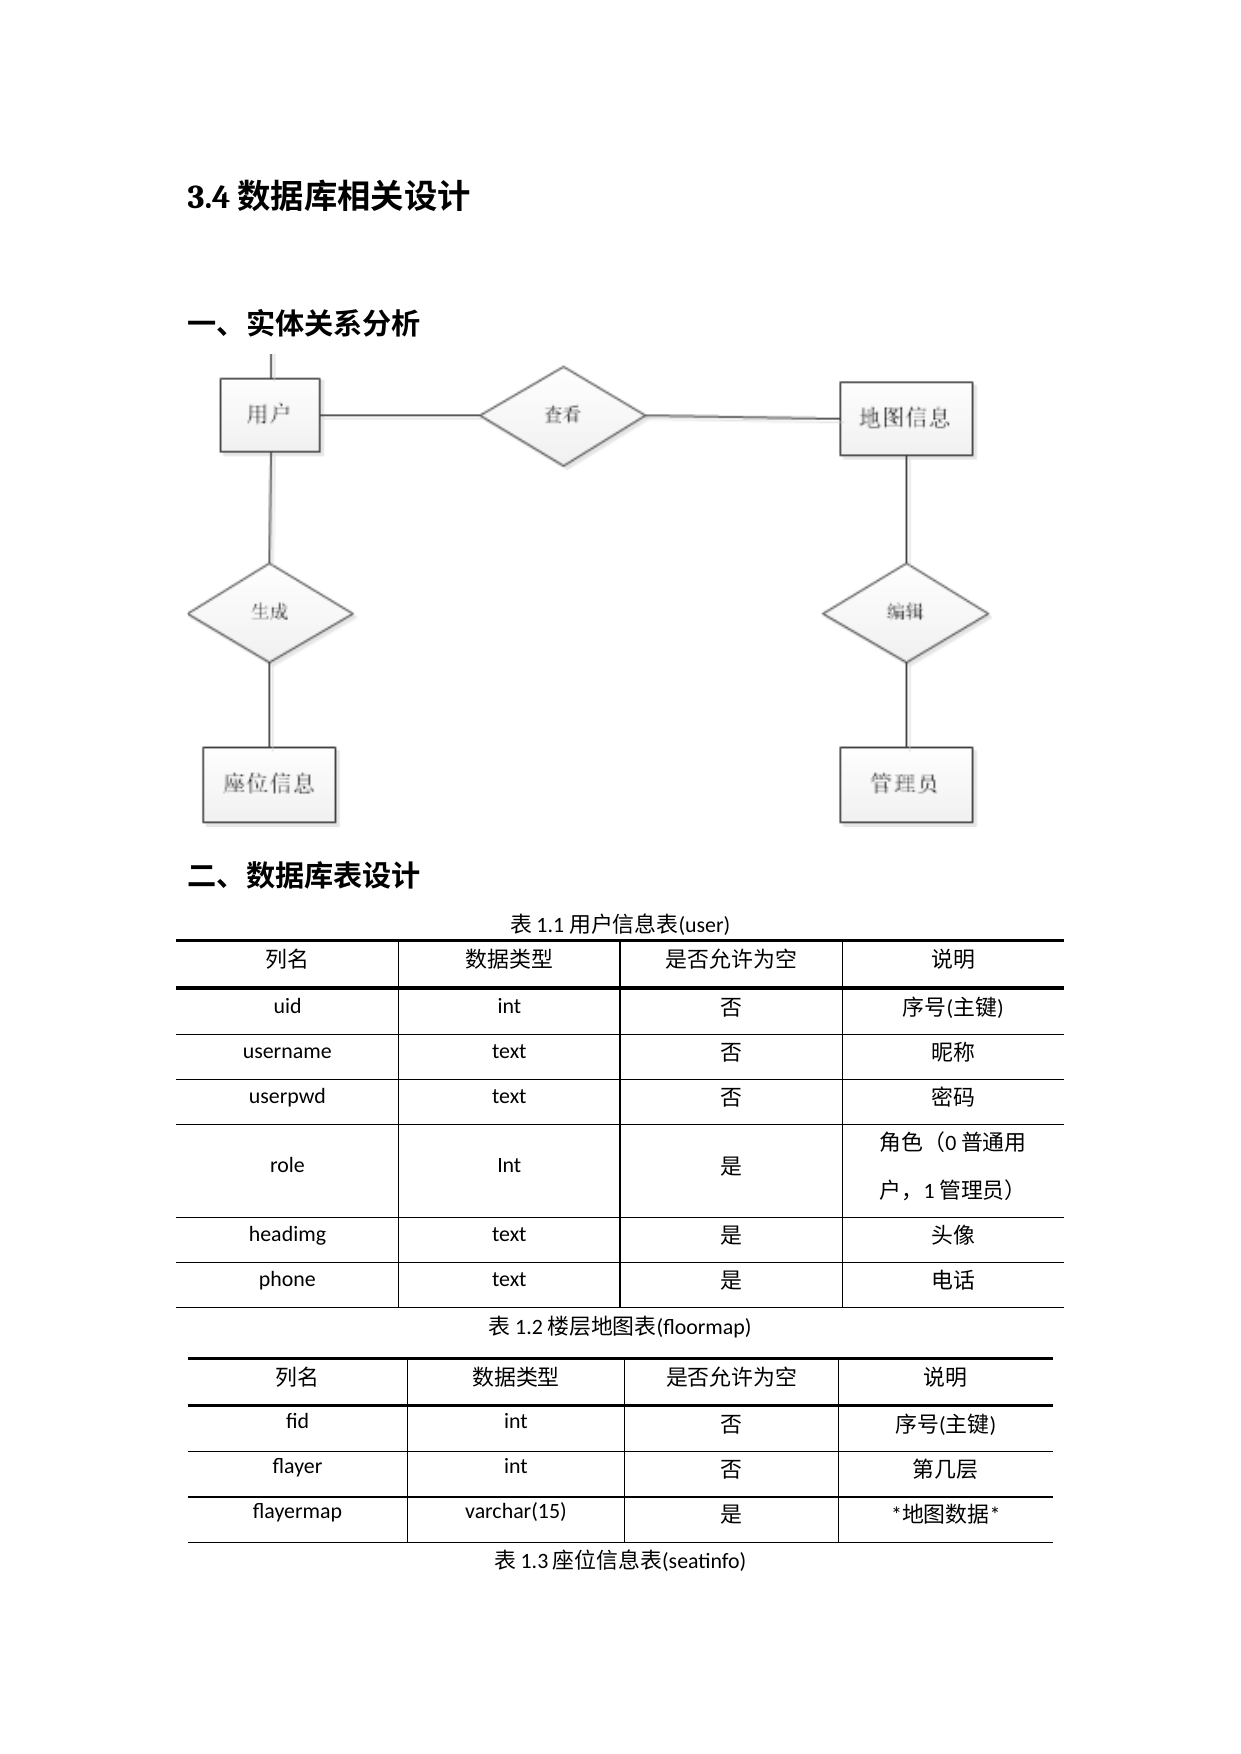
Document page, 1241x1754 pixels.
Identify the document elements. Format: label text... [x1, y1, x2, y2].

table_cell text [399, 1263, 619, 1307]
table_cell 是 [621, 1218, 842, 1262]
table_cell *地图数据* [839, 1498, 1053, 1542]
table_cell Int [399, 1125, 619, 1217]
table_header 说明 [843, 942, 1064, 986]
table_cell 电话 [843, 1263, 1064, 1307]
table_cell 否 [621, 1035, 842, 1079]
table_cell 第几层 [839, 1452, 1053, 1496]
table_cell text [399, 1080, 619, 1124]
table_cell 昵称 [843, 1035, 1064, 1079]
table_cell int [399, 990, 619, 1034]
text 表1.1 用户信息表(user) [187, 907, 1053, 939]
table_cell 是 [625, 1498, 838, 1542]
table_cell 是 [621, 1263, 842, 1307]
text 一、实体关系分析 [187, 289, 1053, 354]
table_cell userpwd [176, 1080, 398, 1124]
table_cell flayer [188, 1452, 407, 1496]
table_cell int [408, 1407, 624, 1451]
table_cell 否 [625, 1452, 838, 1496]
table_cell 是 [621, 1125, 842, 1217]
text 表1.3座位信息表(seatinfo) [187, 1543, 1053, 1575]
table_cell 密码 [843, 1080, 1064, 1124]
text 表1.2楼层地图表(floormap) [187, 1308, 1053, 1341]
table_header 说明 [839, 1360, 1053, 1404]
table_cell int [408, 1452, 624, 1496]
table_cell 头像 [843, 1218, 1064, 1262]
table_cell phone [176, 1263, 398, 1307]
table_cell 角色（0普通用户，1管理员） [843, 1125, 1064, 1217]
table_header 是否允许为空 [625, 1360, 838, 1404]
table_header 列名 [188, 1360, 407, 1404]
table_cell flayermap [188, 1498, 407, 1542]
table_header 列名 [176, 942, 398, 986]
table_cell varchar(15) [408, 1498, 624, 1542]
table_header 数据类型 [399, 942, 619, 986]
table_cell fid [188, 1407, 407, 1451]
table_cell 序号(主键) [839, 1407, 1053, 1451]
text 二、数据库表设计 [187, 842, 1053, 907]
table_cell 序号(主键) [843, 990, 1064, 1034]
table_cell username [176, 1035, 398, 1079]
table_cell 否 [625, 1407, 838, 1451]
table_cell headimg [176, 1218, 398, 1262]
table_cell 否 [621, 990, 842, 1034]
table_cell text [399, 1218, 619, 1262]
table_cell uid [176, 990, 398, 1034]
subtitle 3.4数据库相关设计 [187, 162, 1053, 227]
table_cell role [176, 1125, 398, 1217]
table_cell 否 [621, 1080, 842, 1124]
table_cell text [399, 1035, 619, 1079]
picture [187, 354, 993, 827]
table_header 是否允许为空 [621, 942, 842, 986]
table_header 数据类型 [408, 1360, 624, 1404]
